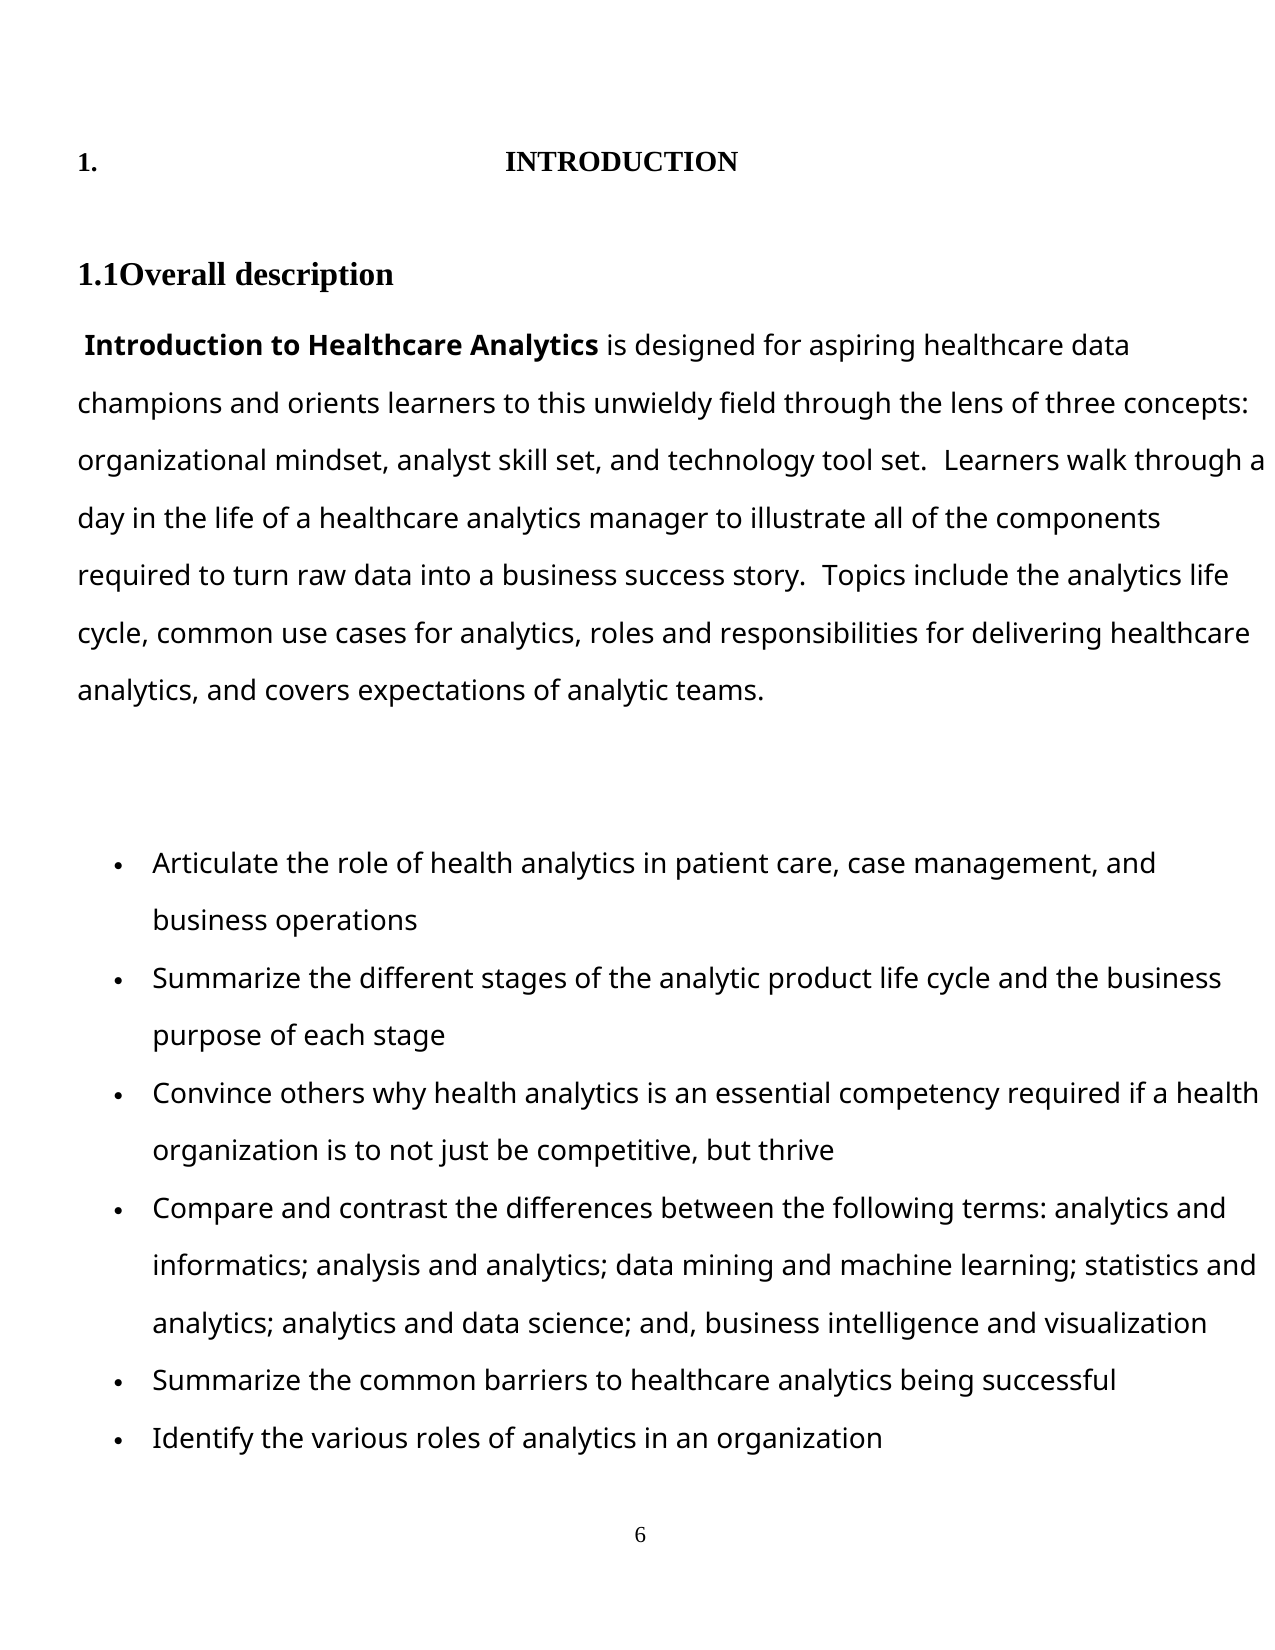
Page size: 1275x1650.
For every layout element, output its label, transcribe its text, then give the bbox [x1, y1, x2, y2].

list Summarize the common barriers to healthcare analytics being successful [114, 1361, 1275, 1399]
list Compare and contrast the differences between the following terms: analytics and informatics; analysis and analytics; data mining and machine learning; statistics and analytics; analytics and data science; and, business intelligence and visualization [114, 1188, 1275, 1341]
text 1.1Overall description [77, 254, 1275, 292]
list Summarize the different stages of the analytic product life cycle and the business purpose of each stage [114, 958, 1275, 1054]
list Convince others why health analytics is an essential competency required if a health organization is to not just be competitive, but thrive [114, 1073, 1275, 1169]
list Articulate the role of health analytics in patient care, case management, and business operations [114, 843, 1275, 939]
list Identify the various roles of analytics in an organization [114, 1418, 1275, 1456]
subtitle INTRODUCTION [77, 144, 1144, 177]
text Introduction to Healthcare Analytics is designed for aspiring healthcare data champions and orients learners to this unwieldy field through the lens of three concepts: organizational mindset, analyst skill set, and technology tool set. Learners walk through a day in the life of a healthcare analytics manager to illustrate all of the components required to turn raw data into a business success story. Topics include the analytics life cycle, common use cases for analytics, roles and responsibilities for delivering healthcare analytics, and covers expectations of analytic teams. [77, 326, 1275, 709]
